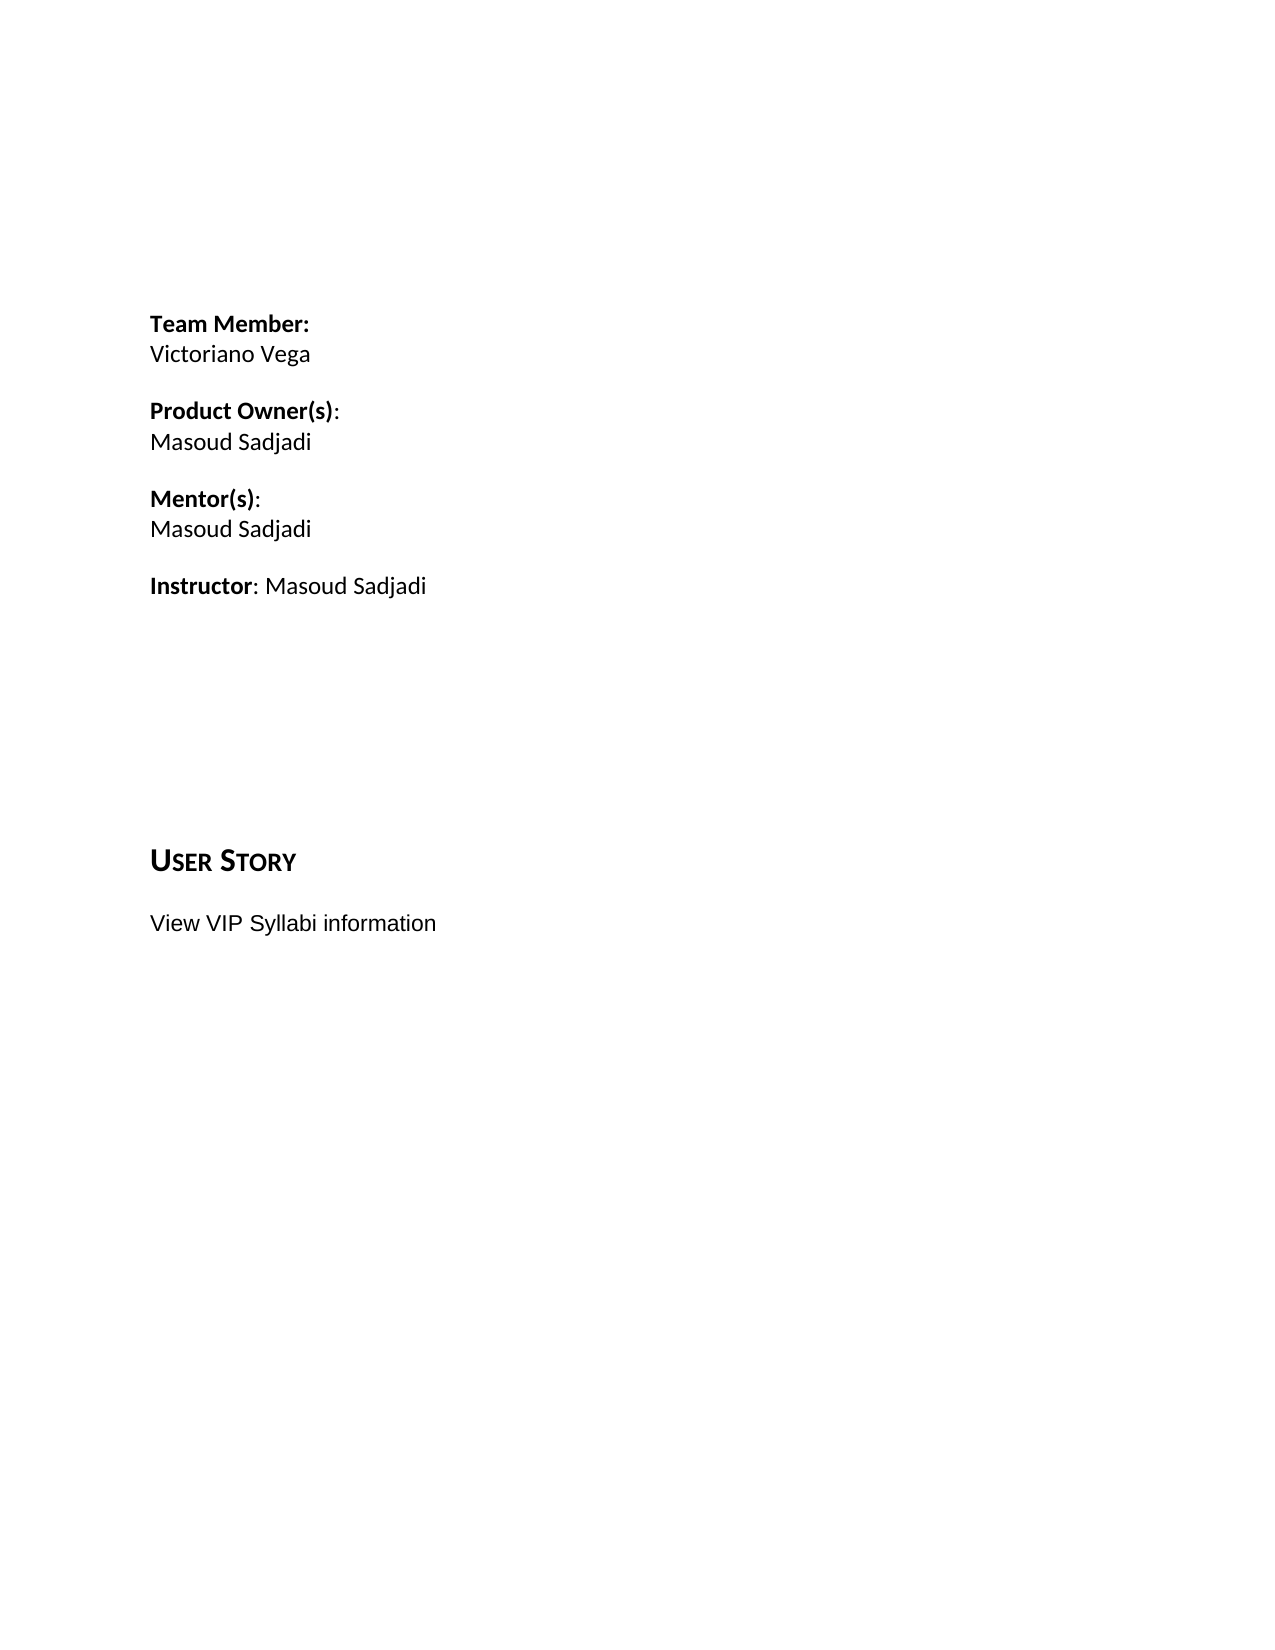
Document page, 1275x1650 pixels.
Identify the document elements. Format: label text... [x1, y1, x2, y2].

text Team Member: [150, 308, 1125, 339]
text View VIP Syllabi information [150, 910, 1125, 937]
text Masoud Sadjadi [150, 426, 1125, 457]
text Victoriano Vega [150, 339, 1125, 369]
subtitle User Story [150, 839, 1125, 880]
text Masoud Sadjadi [150, 513, 1125, 544]
text Instructor: Masoud Sadjadi [150, 570, 1125, 601]
text Mentor(s): [150, 483, 1125, 513]
text Product Owner(s): [150, 396, 1125, 426]
